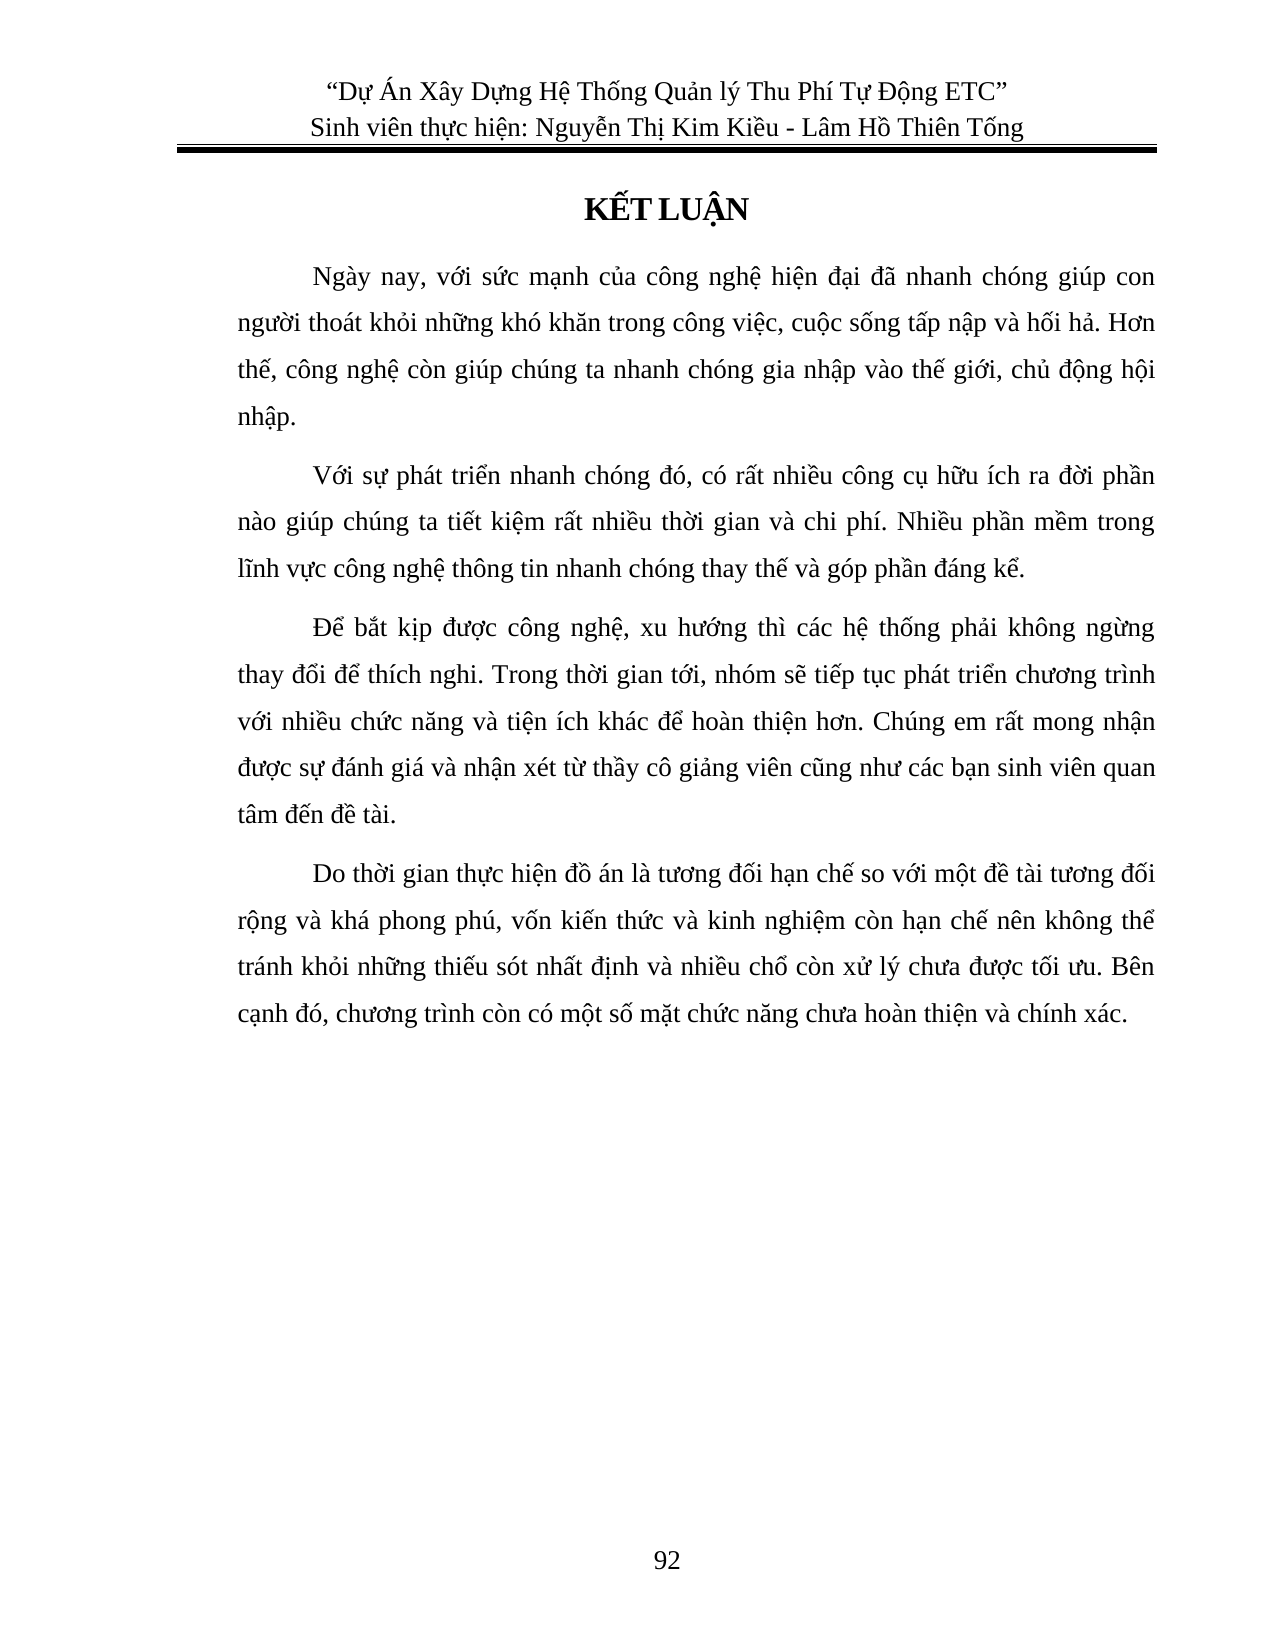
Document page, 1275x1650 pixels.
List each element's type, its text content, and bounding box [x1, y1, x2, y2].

text KẾT LUẬN [177, 190, 1157, 228]
text Do thời gian thực hiện đồ án là tương đối hạn chế so với một đề tài tương đối rộng và khá phong phú, vốn kiến thức và kinh nghiệm còn hạn chế nên không thể tránh khỏi những thiếu sót nhất định và nhiều chổ còn xử lý chưa được tối ưu. Bên cạnh đó, chương trình còn có một số mặt chức năng chưa hoàn thiện và chính xác. [237, 857, 1157, 1028]
text Với sự phát triển nhanh chóng đó, có rất nhiều công cụ hữu ích ra đời phần nào giúp chúng ta tiết kiệm rất nhiều thời gian và chi phí. Nhiều phần mềm trong lĩnh vực công nghệ thông tin nhanh chóng thay thế và góp phần đáng kể. [237, 459, 1157, 583]
text Ngày nay, với sức mạnh của công nghệ hiện đại đã nhanh chóng giúp con người thoát khỏi những khó khăn trong công việc, cuộc sống tấp nập và hối hả. Hơn thế, công nghệ còn giúp chúng ta nhanh chóng gia nhập vào thế giới, chủ động hội nhập. [237, 260, 1157, 431]
text Để bắt kịp được công nghệ, xu hướng thì các hệ thống phải không ngừng thay đổi để thích nghi. Trong thời gian tới, nhóm sẽ tiếp tục phát triển chương trình với nhiều chức năng và tiện ích khác để hoàn thiện hơn. Chúng em rất mong nhận được sự đánh giá và nhận xét từ thầy cô giảng viên cũng như các bạn sinh viên quan tâm đến đề tài. [237, 611, 1157, 829]
